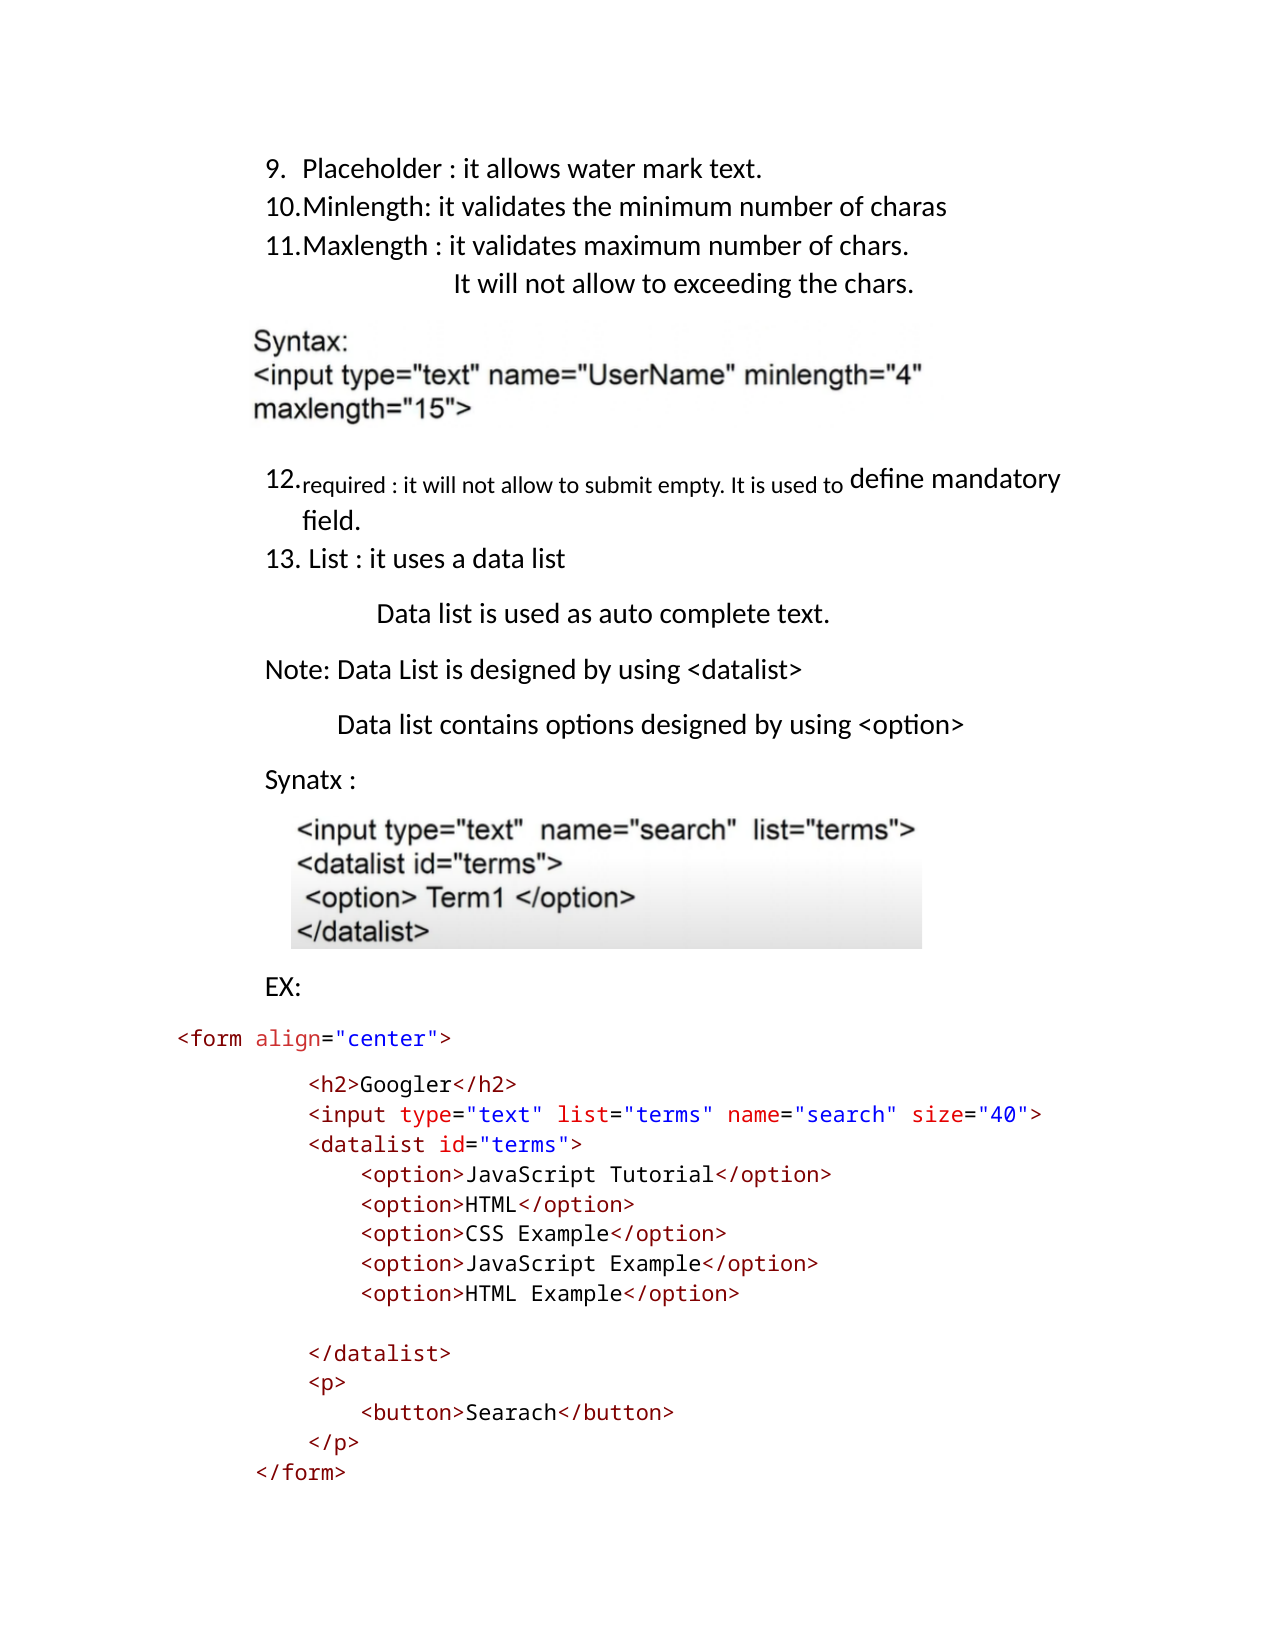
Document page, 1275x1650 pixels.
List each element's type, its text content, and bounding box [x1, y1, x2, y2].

list List : it uses a data list [264, 541, 1125, 576]
list It will not allow to exceeding the chars. [302, 265, 1125, 301]
text <input type="text" list="terms" name="search" size="40"> [150, 1099, 1125, 1129]
list Maxlength : it validates maximum number of chars. [264, 227, 1125, 262]
picture [291, 816, 923, 949]
text Data list contains options designed by using <option> [264, 706, 1125, 741]
text Note: Data List is designed by using <datalist> [264, 651, 1125, 686]
text <form align="center"> [150, 1023, 1125, 1053]
text Data list is used as auto complete text. [264, 596, 1125, 631]
text <option>HTML Example</option> [150, 1278, 1125, 1308]
text <option>HTML</option> [150, 1188, 1125, 1218]
text <option>CSS Example</option> [150, 1218, 1125, 1248]
text <p> [150, 1367, 1125, 1397]
text </datalist> [150, 1337, 1125, 1367]
list required : it will not allow to submit empty. It is used to define mandatory field. [264, 448, 1125, 538]
picture [248, 320, 950, 428]
list Placeholder : it allows water mark text. [264, 150, 1125, 186]
text <datalist id="terms"> [150, 1129, 1125, 1159]
text </p> [150, 1427, 1125, 1457]
text <option>JavaScript Tutorial</option> [150, 1159, 1125, 1188]
text <option>JavaScript Example</option> [150, 1248, 1125, 1278]
text EX: [264, 968, 1125, 1003]
text Synatx : [264, 761, 1125, 797]
text <button>Searach</button> [150, 1397, 1125, 1427]
text <h2>Googler</h2> [150, 1069, 1125, 1099]
text </form> [150, 1457, 1125, 1486]
list Minlength: it validates the minimum number of charas [264, 188, 1125, 224]
